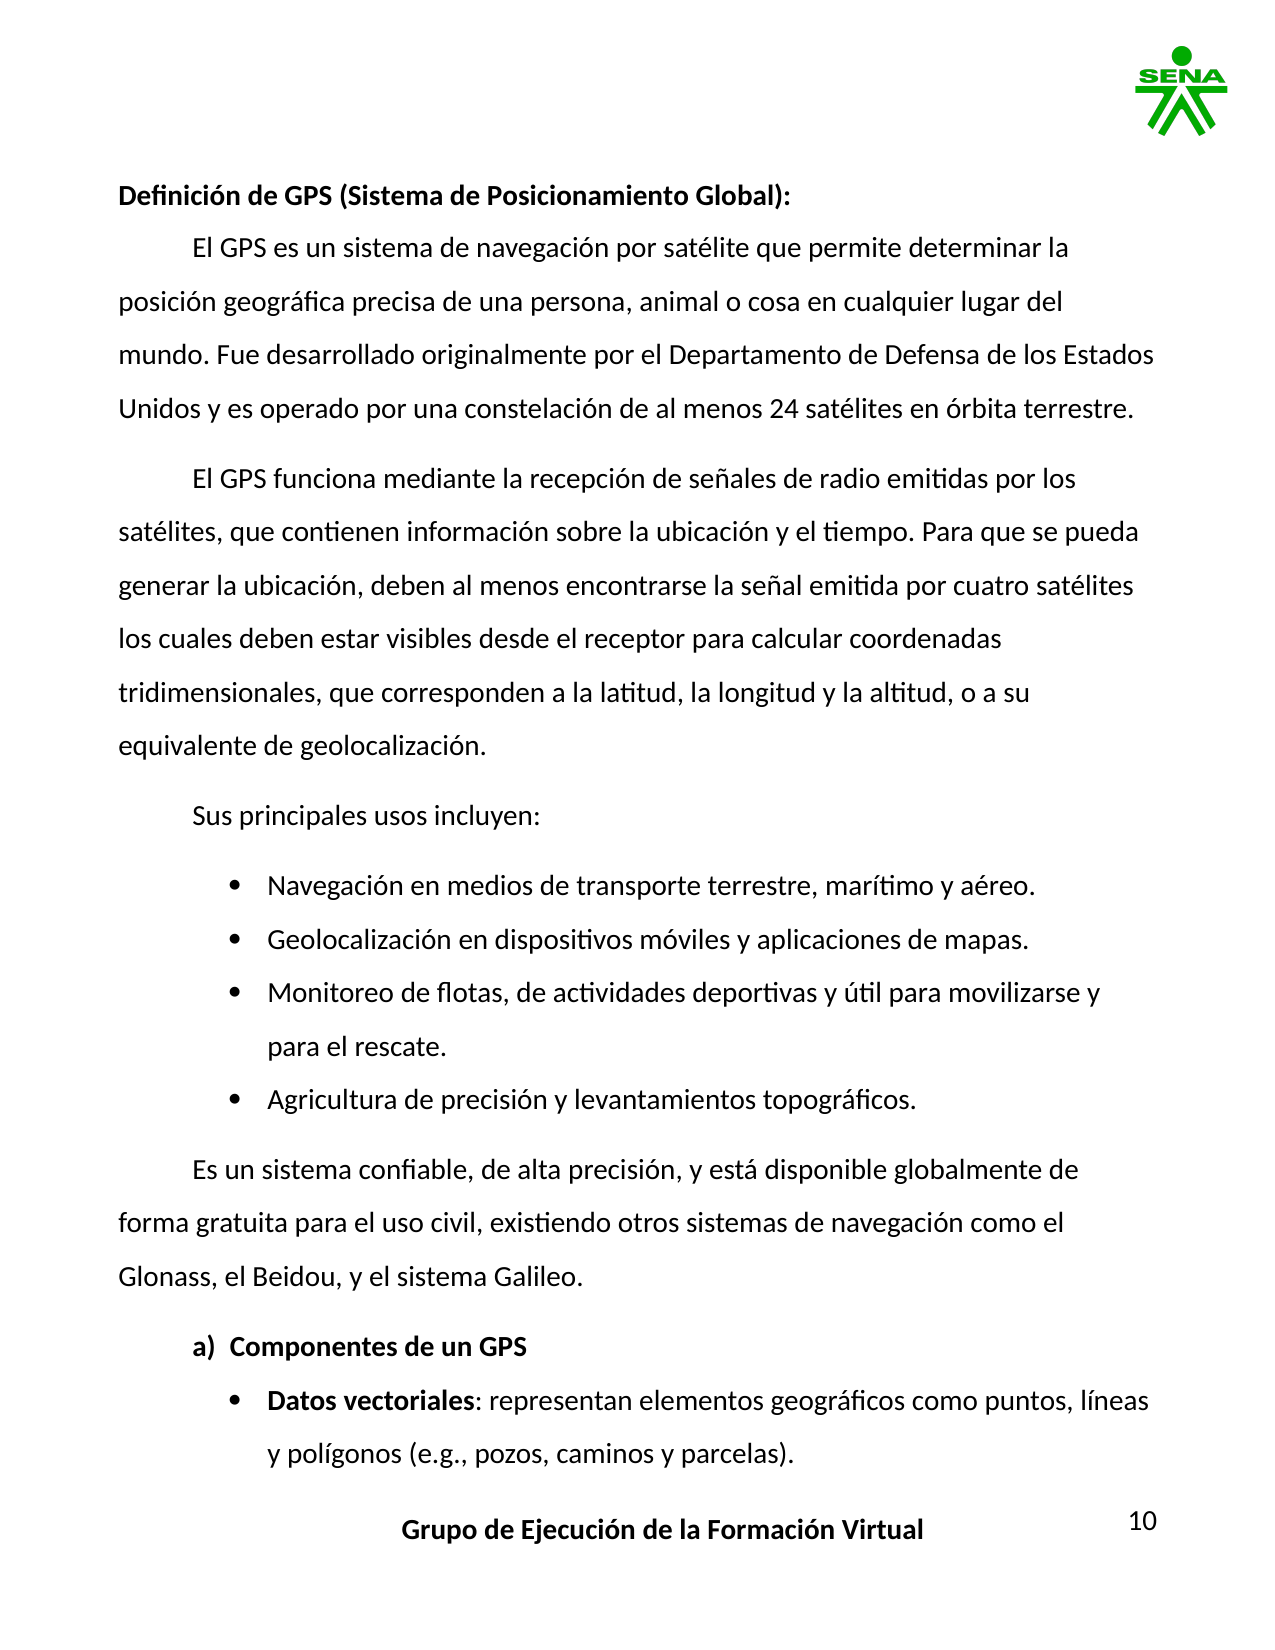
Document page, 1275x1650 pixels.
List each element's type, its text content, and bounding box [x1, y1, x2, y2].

list Datos vectoriales: representan elementos geográficos como puntos, líneas y polígonos (e.g., pozos, caminos y parcelas). [229, 1382, 1157, 1471]
list Componentes de un GPS [192, 1328, 1157, 1364]
text El GPS funciona mediante la recepción de señales de radio emitidas por los satélites, que contienen información sobre la ubicación y el tiempo. Para que se pueda generar la ubicación, deben al menos encontrarse la señal emitida por cuatro satélites los cuales deben estar visibles desde el receptor para calcular coordenadas tridimensionales, que corresponden a la latitud, la longitud y la altitud, o a su equivalente de geolocalización. [118, 460, 1157, 763]
list Navegación en medios de transporte terrestre, marítimo y aéreo. [229, 867, 1157, 903]
list Monitoreo de flotas, de actividades deportivas y útil para movilizarse y para el rescate. [229, 974, 1157, 1063]
text El GPS es un sistema de navegación por satélite que permite determinar la posición geográfica precisa de una persona, animal o cosa en cualquier lugar del mundo. Fue desarrollado originalmente por el Departamento de Defensa de los Estados Unidos y es operado por una constelación de al menos 24 satélites en órbita terrestre. [118, 229, 1157, 425]
subtitle Definición de GPS (Sistema de Posicionamiento Global): [118, 177, 1157, 213]
picture [1135, 46, 1228, 136]
list Agricultura de precisión y levantamientos topográficos. [229, 1081, 1157, 1117]
text Es un sistema confiable, de alta precisión, y está disponible globalmente de forma gratuita para el uso civil, existiendo otros sistemas de navegación como el Glonass, el Beidou, y el sistema Galileo. [118, 1151, 1157, 1294]
list Geolocalización en dispositivos móviles y aplicaciones de mapas. [229, 921, 1157, 956]
text Sus principales usos incluyen: [118, 797, 1157, 833]
